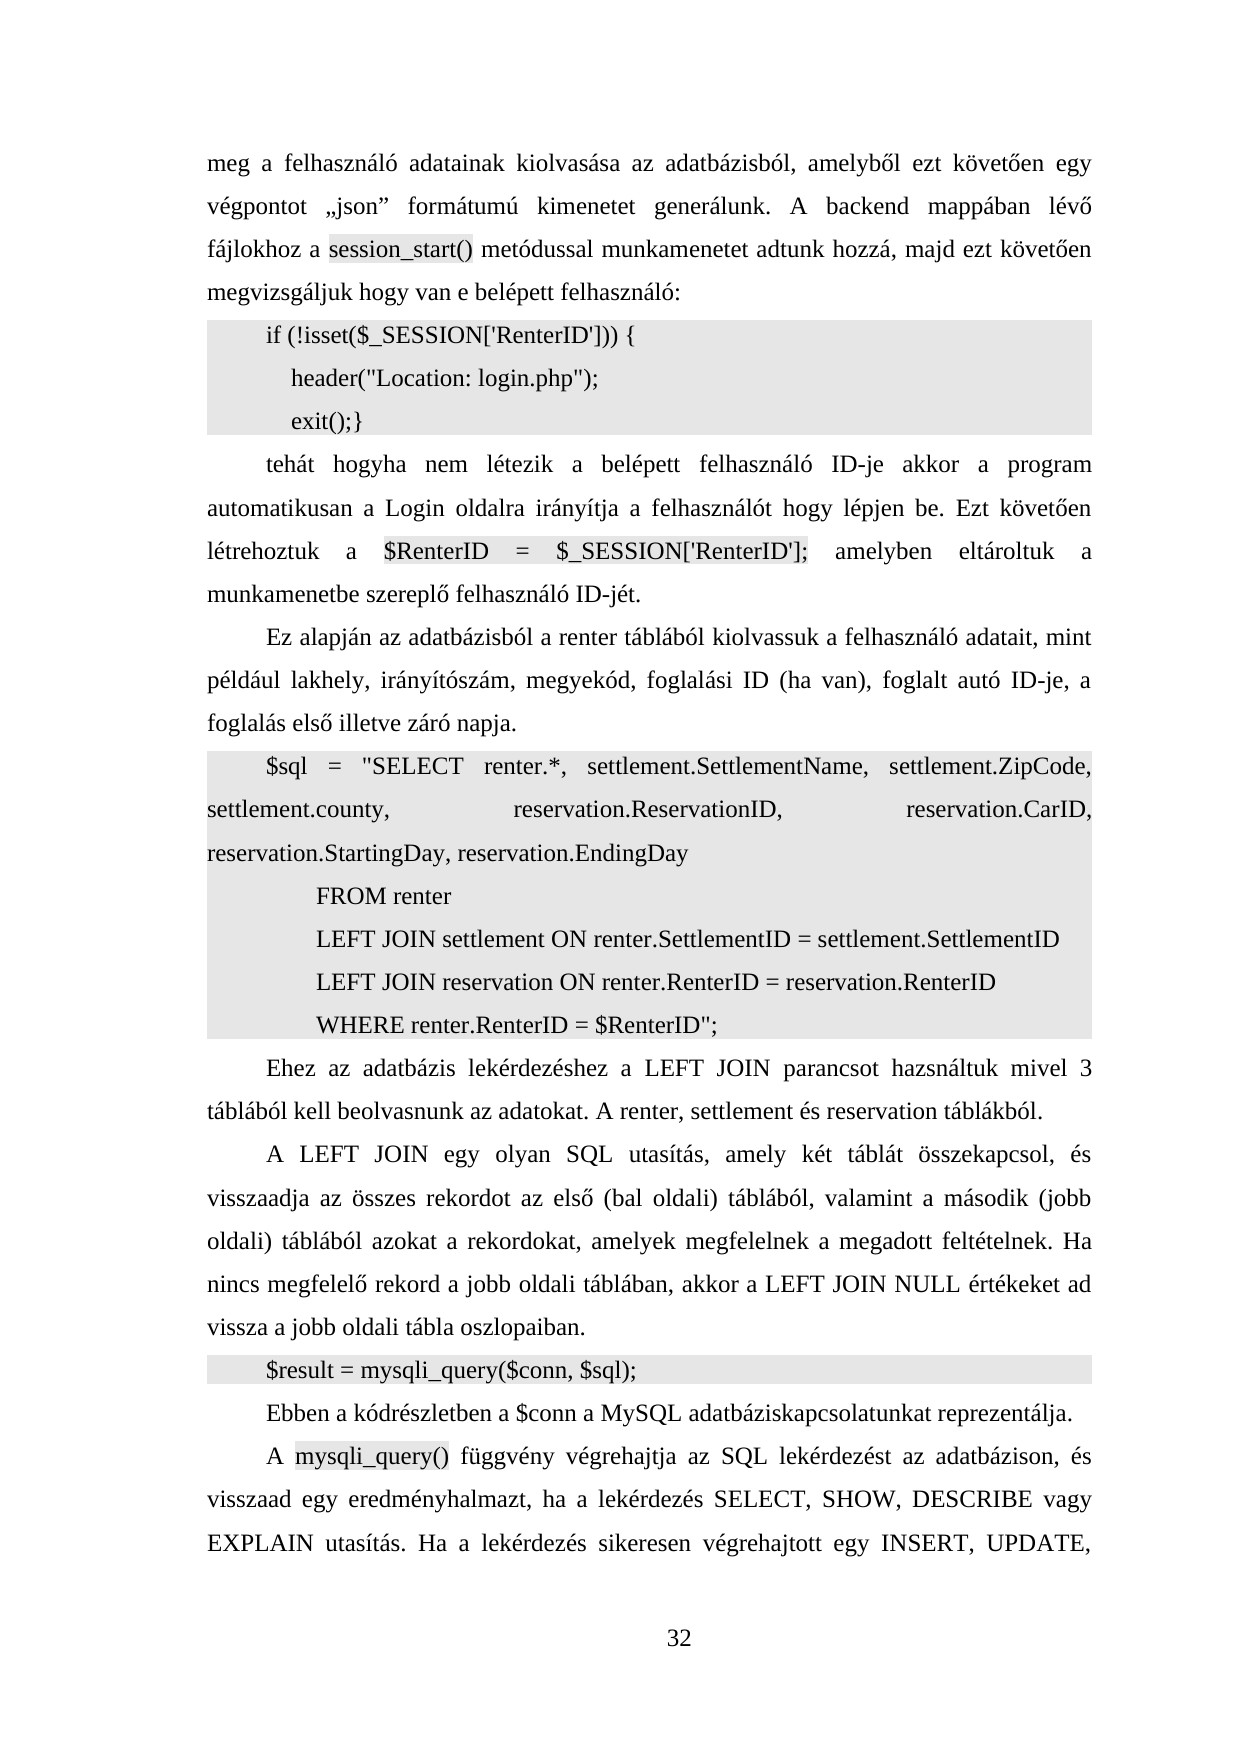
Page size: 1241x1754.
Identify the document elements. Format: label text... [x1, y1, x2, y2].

text LEFT JOIN settlement ON renter.SettlementID = settlement.SettlementID [207, 924, 1092, 953]
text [207, 148, 1092, 306]
text exit();} [207, 406, 1092, 435]
text A LEFT JOIN egy olyan SQL utasítás, amely két táblát összekapcsol, és visszaadja az összes rekordot az első (bal oldali) táblából, valamint a második (jobb oldali) táblából azokat a rekordokat, amelyek megfelelnek a megadott feltételnek. Ha nincs megfelelő rekord a jobb oldali táblában, akkor a LEFT JOIN NULL értékeket ad vissza a jobb oldali tábla oszlopaiban. [207, 1139, 1092, 1341]
text header("Location: login.php"); [207, 363, 1092, 392]
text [207, 1441, 1092, 1556]
text FROM renter [207, 881, 1092, 909]
text if (!isset($_SESSION['RenterID'])) { [207, 320, 1092, 349]
text LEFT JOIN reservation ON renter.RenterID = reservation.RenterID [207, 967, 1092, 996]
text Ehez az adatbázis lekérdezéshez a Left Join parancsot hazsnáltuk mivel 3 táblából kell beolvasnunk az adatokat. A renter, settlement és reservation táblákból. [207, 1053, 1092, 1125]
text Ez alapján az adatbázisból a renter táblából kiolvassuk a felhasználó adatait, mint például lakhely, irányítószám, megyekód, foglalási ID (ha van), foglalt autó ID-je, a foglalás első illetve záró napja. [207, 622, 1092, 737]
text WHERE renter.RenterID = $RenterID"; [207, 1010, 1092, 1039]
text $sql = "SELECT renter.*, settlement.SettlementName, settlement.ZipCode, settlement.county, reservation.ReservationID, reservation.CarID, reservation.StartingDay, reservation.EndingDay [207, 751, 1092, 866]
text Ebben a kódrészletben a $conn a MySQL adatbáziskapcsolatunkat reprezentálja. [207, 1398, 1092, 1427]
text $result = mysqli_query($conn, $sql); [207, 1355, 1092, 1384]
text tehát hogyha nem létezik a belépett felhasználó ID-je akkor a program automatikusan a Login oldalra irányítja a felhasználót hogy lépjen be. Ezt követően létrehoztuk a $RenterID = $_SESSION['RenterID']; amelyben eltároltuk a munkamenetbe szereplő felhasználó ID-jét. [207, 449, 1092, 608]
